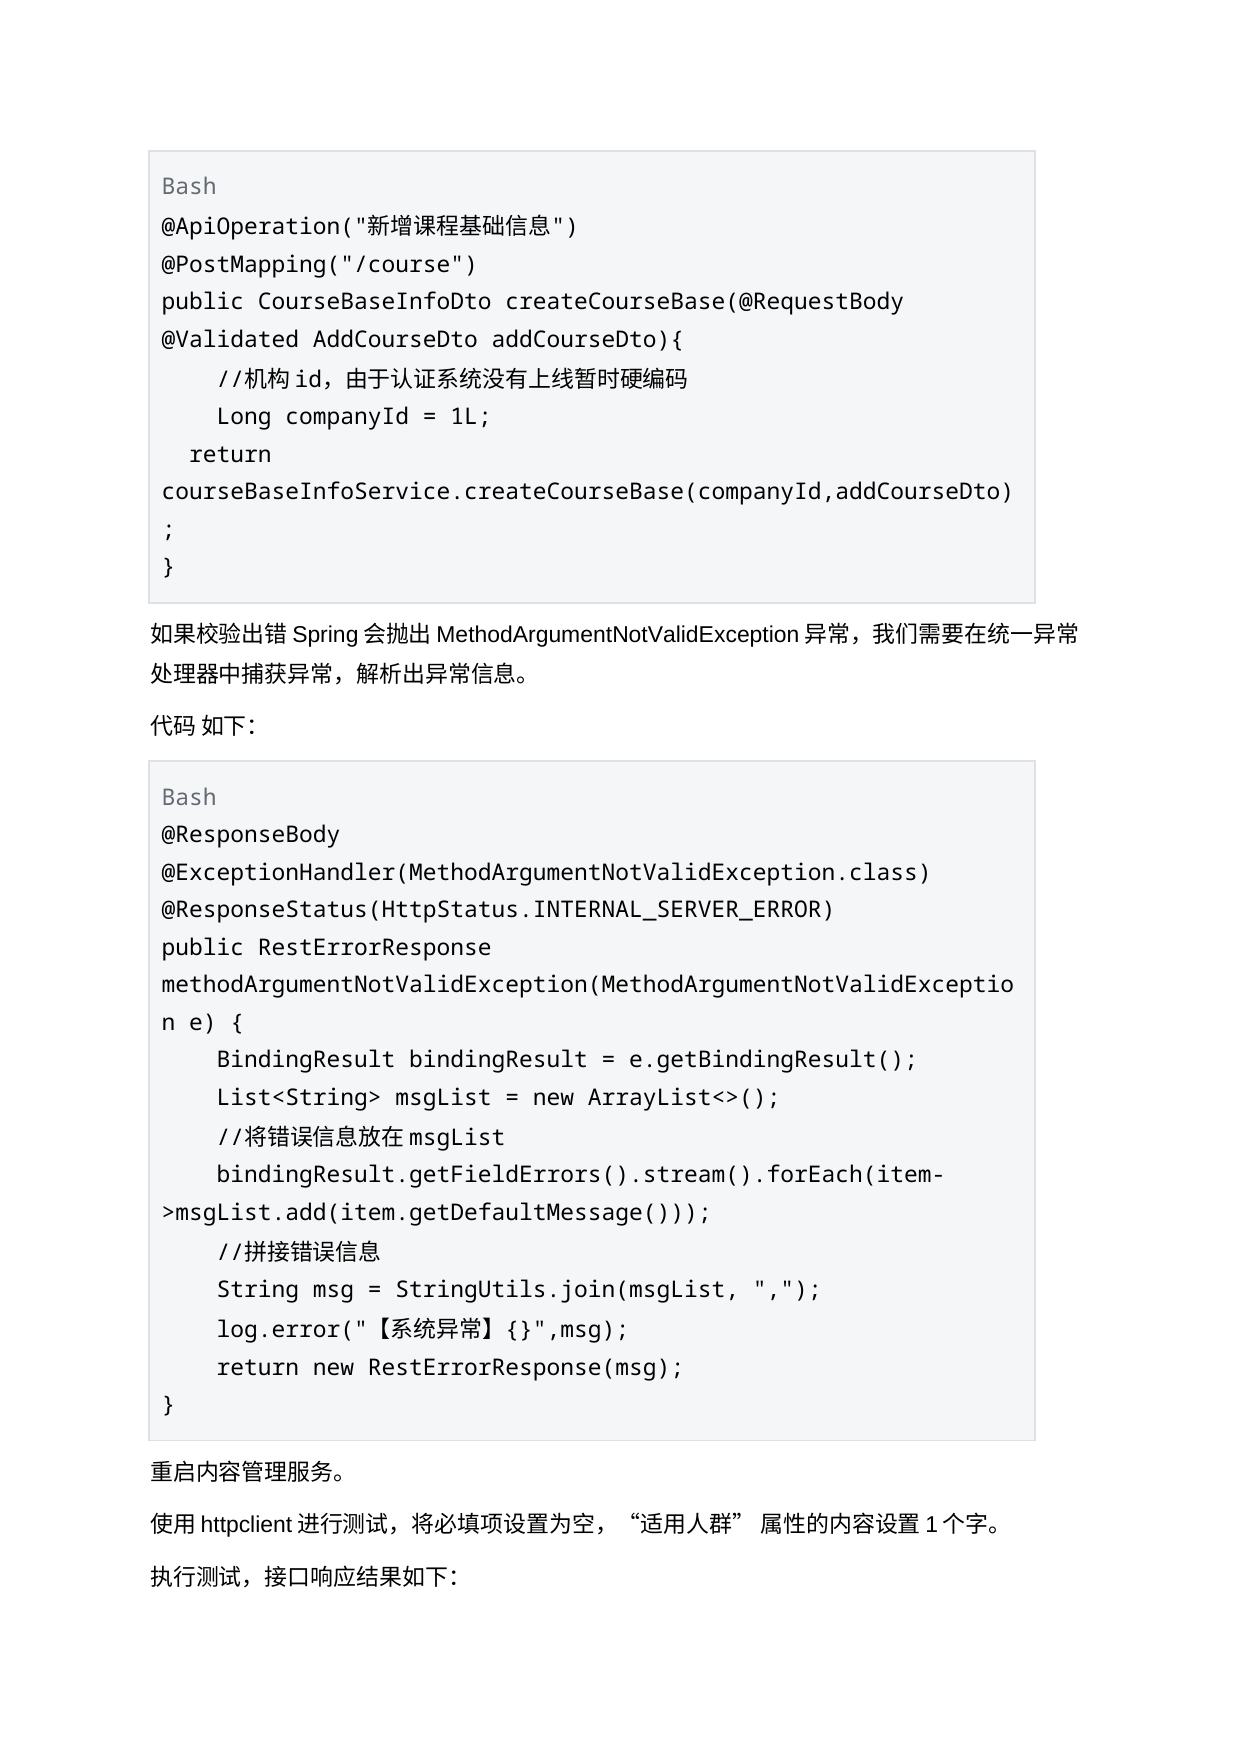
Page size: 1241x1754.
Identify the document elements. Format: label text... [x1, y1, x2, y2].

text 如果校验出错Spring会抛出MethodArgumentNotValidException异常，我们需要在统一异常处理器中捕获异常，解析出异常信息。 [150, 616, 1090, 689]
text 重启内容管理服务。 [150, 1454, 1090, 1487]
table_header Bash @ApiOperation("新增课程基础信息") @PostMapping("/course") public CourseBaseInfoDto createCourseBase(@RequestBody @Validated AddCourseDto addCourseDto){ //机构id，由于认证系统没有上线暂时硬编码 Long companyId = 1L; return courseBaseInfoService.createCourseBase(companyId,addCourseDto); } [150, 152, 1034, 602]
text 执行测试，接口响应结果如下： [150, 1558, 1090, 1592]
text 代码 如下： [150, 708, 1090, 741]
table_header Bash @ResponseBody @ExceptionHandler(MethodArgumentNotValidException.class) @ResponseStatus(HttpStatus.INTERNAL_SERVER_ERROR) public RestErrorResponse methodArgumentNotValidException(MethodArgumentNotValidException e) { BindingResult bindingResult = e.getBindingResult(); List<String> msgList = new ArrayList<>(); //将错误信息放在msgList bindingResult.getFieldErrors().stream().forEach(item->msgList.add(item.getDefaultMessage())); //拼接错误信息 String msg = StringUtils.join(msgList, ","); log.error("【系统异常】{}",msg); return new RestErrorResponse(msg); } [150, 762, 1034, 1440]
text 使用httpclient进行测试，将必填项设置为空，“适用人群” 属性的内容设置1个字。 [150, 1506, 1090, 1539]
